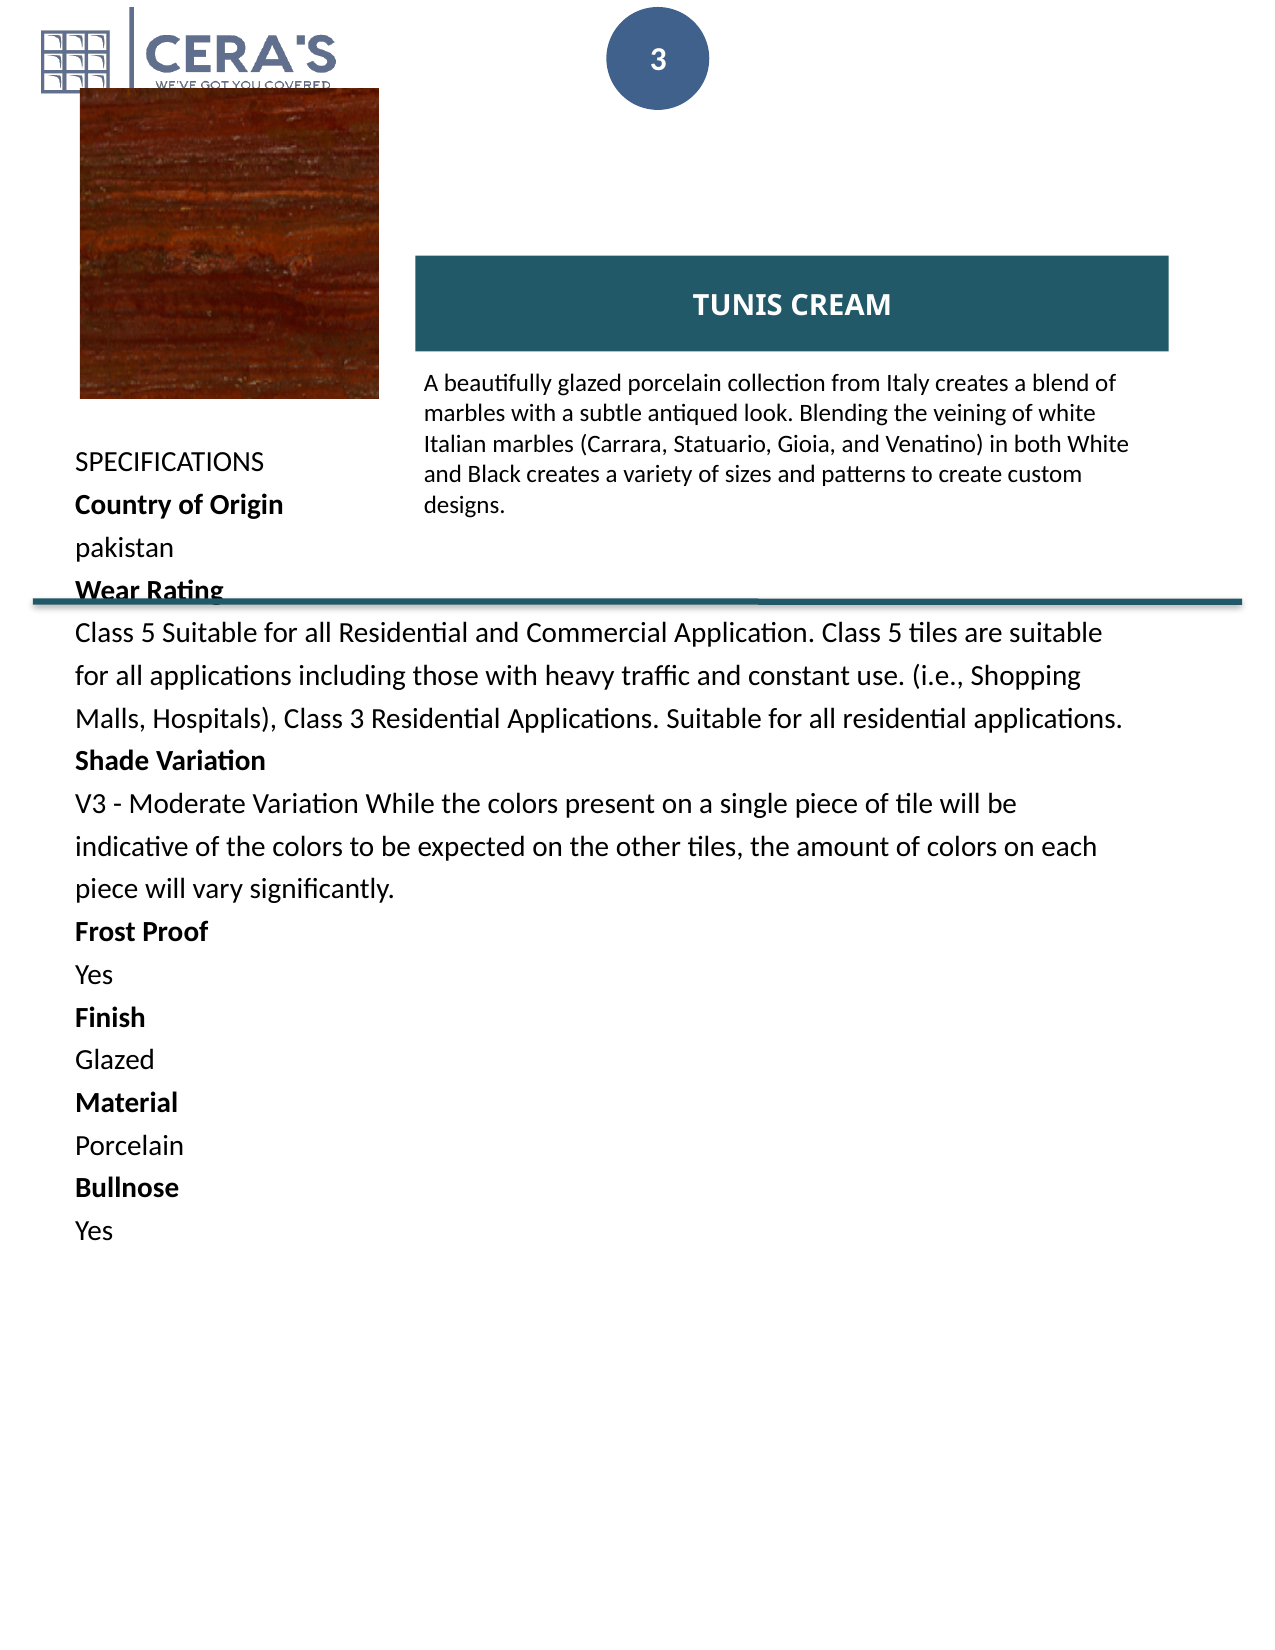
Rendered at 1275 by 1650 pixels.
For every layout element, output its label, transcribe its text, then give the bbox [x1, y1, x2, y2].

text Class 5 Suitable for all Residential and Commercial Application. Class 5 tiles are suitable for all applications including those with heavy traffic and constant use. (i.e., Shopping Malls, Hospitals), Class 3 Residential Applications. Suitable for all residential applications. [75, 613, 1134, 737]
text Yes [75, 950, 1134, 993]
text pakistan [75, 523, 1134, 566]
text Material [75, 1078, 1134, 1121]
text Wear Rating [75, 566, 1134, 597]
text Glazed [75, 1036, 1134, 1078]
text Bullnose [75, 1164, 1134, 1206]
text SPECIFICATIONS [75, 438, 1134, 480]
text Porcelain [75, 1121, 1134, 1164]
text Country of Origin [75, 480, 1134, 523]
text Shade Variation [75, 737, 1134, 779]
text Yes [75, 1206, 1134, 1249]
text V3 - Moderate Variation While the colors present on a single piece of tile will be indicative of the colors to be expected on the other tiles, the amount of colors on each piece will vary significantly. [75, 779, 1134, 907]
text Frost Proof [75, 907, 1134, 950]
picture [79, 88, 379, 399]
text Finish [75, 993, 1134, 1036]
